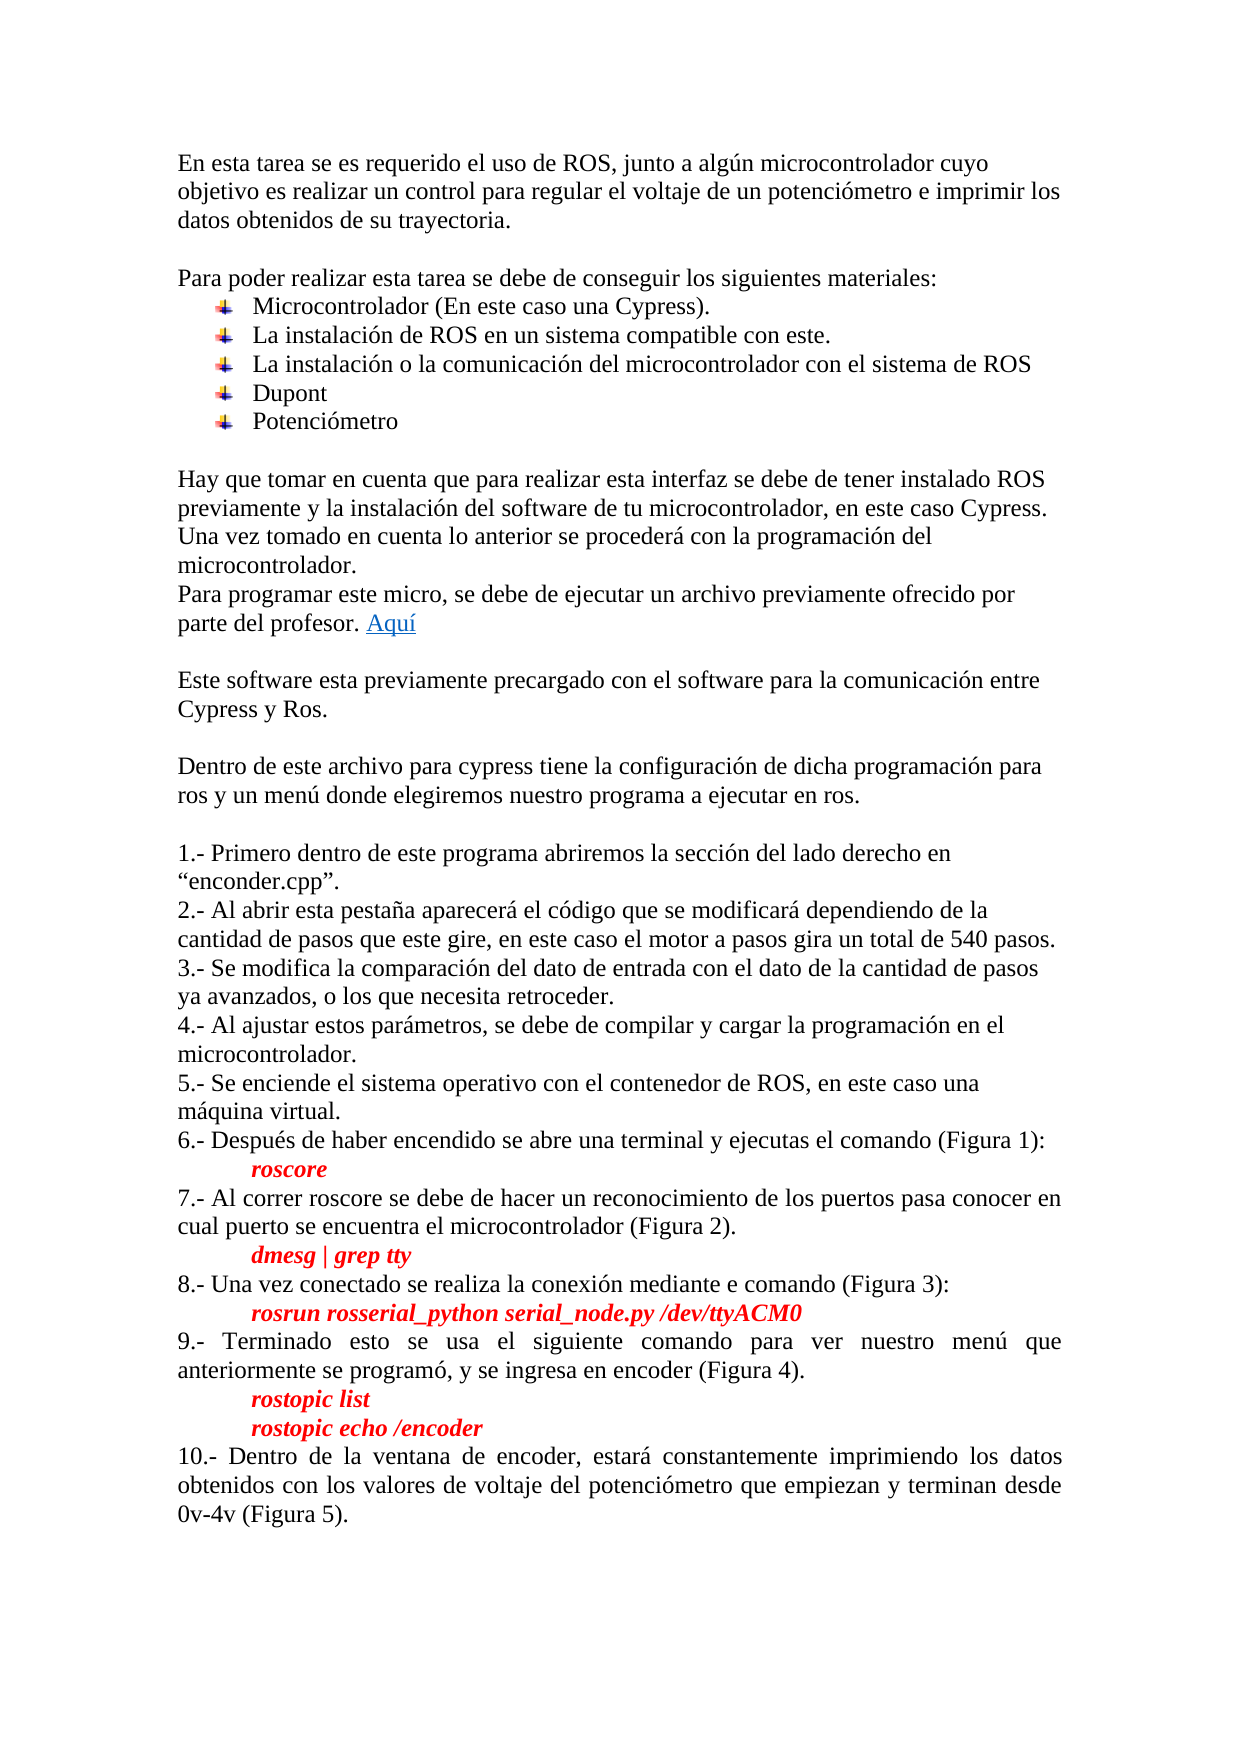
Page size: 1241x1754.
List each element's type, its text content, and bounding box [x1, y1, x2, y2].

list Dupont [215, 378, 1063, 406]
text 5.- Se enciende el sistema operativo con el contenedor de ROS, en este caso una máquina virtual. [177, 1068, 1063, 1125]
text Una vez tomado en cuenta lo anterior se procederá con la programación del microcontrolador. [177, 521, 1063, 579]
picture [215, 413, 233, 430]
text rostopic list [177, 1384, 1063, 1413]
text Este software esta previamente precargado con el software para la comunicación entre Cypress y Ros. [177, 665, 1063, 723]
picture [215, 298, 233, 315]
list La instalación o la comunicación del microcontrolador con el sistema de ROS [215, 349, 1063, 378]
text Hay que tomar en cuenta que para realizar esta interfaz se debe de tener instalado ROS previamente y la instalación del software de tu microcontrolador, en este caso Cypress. [177, 464, 1063, 521]
list Potenciómetro [215, 406, 1063, 435]
text 8.- Una vez conectado se realiza la conexión mediante e comando (Figura 3): [177, 1269, 1063, 1298]
text rosrun rosserial_python serial_node.py /dev/ttyACM0 [177, 1298, 1063, 1326]
text Dentro de este archivo para cypress tiene la configuración de dicha programación para ros y un menú donde elegiremos nuestro programa a ejecutar en ros. [177, 751, 1063, 809]
text 1.- Primero dentro de este programa abriremos la sección del lado derecho en “enconder.cpp”. [177, 838, 1063, 895]
picture [215, 355, 233, 373]
list La instalación de ROS en un sistema compatible con este. [215, 320, 1063, 349]
list Microcontrolador (En este caso una Cypress). [215, 291, 1063, 320]
picture [215, 384, 233, 401]
text 7.- Al correr roscore se debe de hacer un reconocimiento de los puertos pasa conocer en cual puerto se encuentra el microcontrolador (Figura 2). [177, 1183, 1063, 1240]
text roscore [177, 1154, 1063, 1183]
text En esta tarea se es requerido el uso de ROS, junto a algún microcontrolador cuyo objetivo es realizar un control para regular el voltaje de un potenciómetro e imprimir los datos obtenidos de su trayectoria. [177, 148, 1063, 234]
text 10.- Dentro de la ventana de encoder, estará constantemente imprimiendo los datos obtenidos con los valores de voltaje del potenciómetro que empiezan y terminan desde 0v-4v (Figura 5). [177, 1441, 1063, 1528]
text Para programar este micro, se debe de ejecutar un archivo previamente ofrecido por parte del profesor. Aquí [177, 579, 1063, 636]
text 9.- Terminado esto se usa el siguiente comando para ver nuestro menú que anteriormente se programó, y se ingresa en encoder (Figura 4). [177, 1326, 1063, 1384]
text dmesg | grep tty [177, 1240, 1063, 1269]
text 2.- Al abrir esta pestaña aparecerá el código que se modificará dependiendo de la cantidad de pasos que este gire, en este caso el motor a pasos gira un total de 540 pasos. [177, 895, 1063, 953]
text Para poder realizar esta tarea se debe de conseguir los siguientes materiales: [177, 263, 1063, 291]
text rostopic echo /encoder [177, 1413, 1063, 1441]
text 4.- Al ajustar estos parámetros, se debe de compilar y cargar la programación en el microcontrolador. [177, 1010, 1063, 1068]
text 6.- Después de haber encendido se abre una terminal y ejecutas el comando (Figura 1): [177, 1125, 1063, 1154]
text 3.- Se modifica la comparación del dato de entrada con el dato de la cantidad de pasos ya avanzados, o los que necesita retroceder. [177, 953, 1063, 1010]
picture [215, 326, 233, 344]
